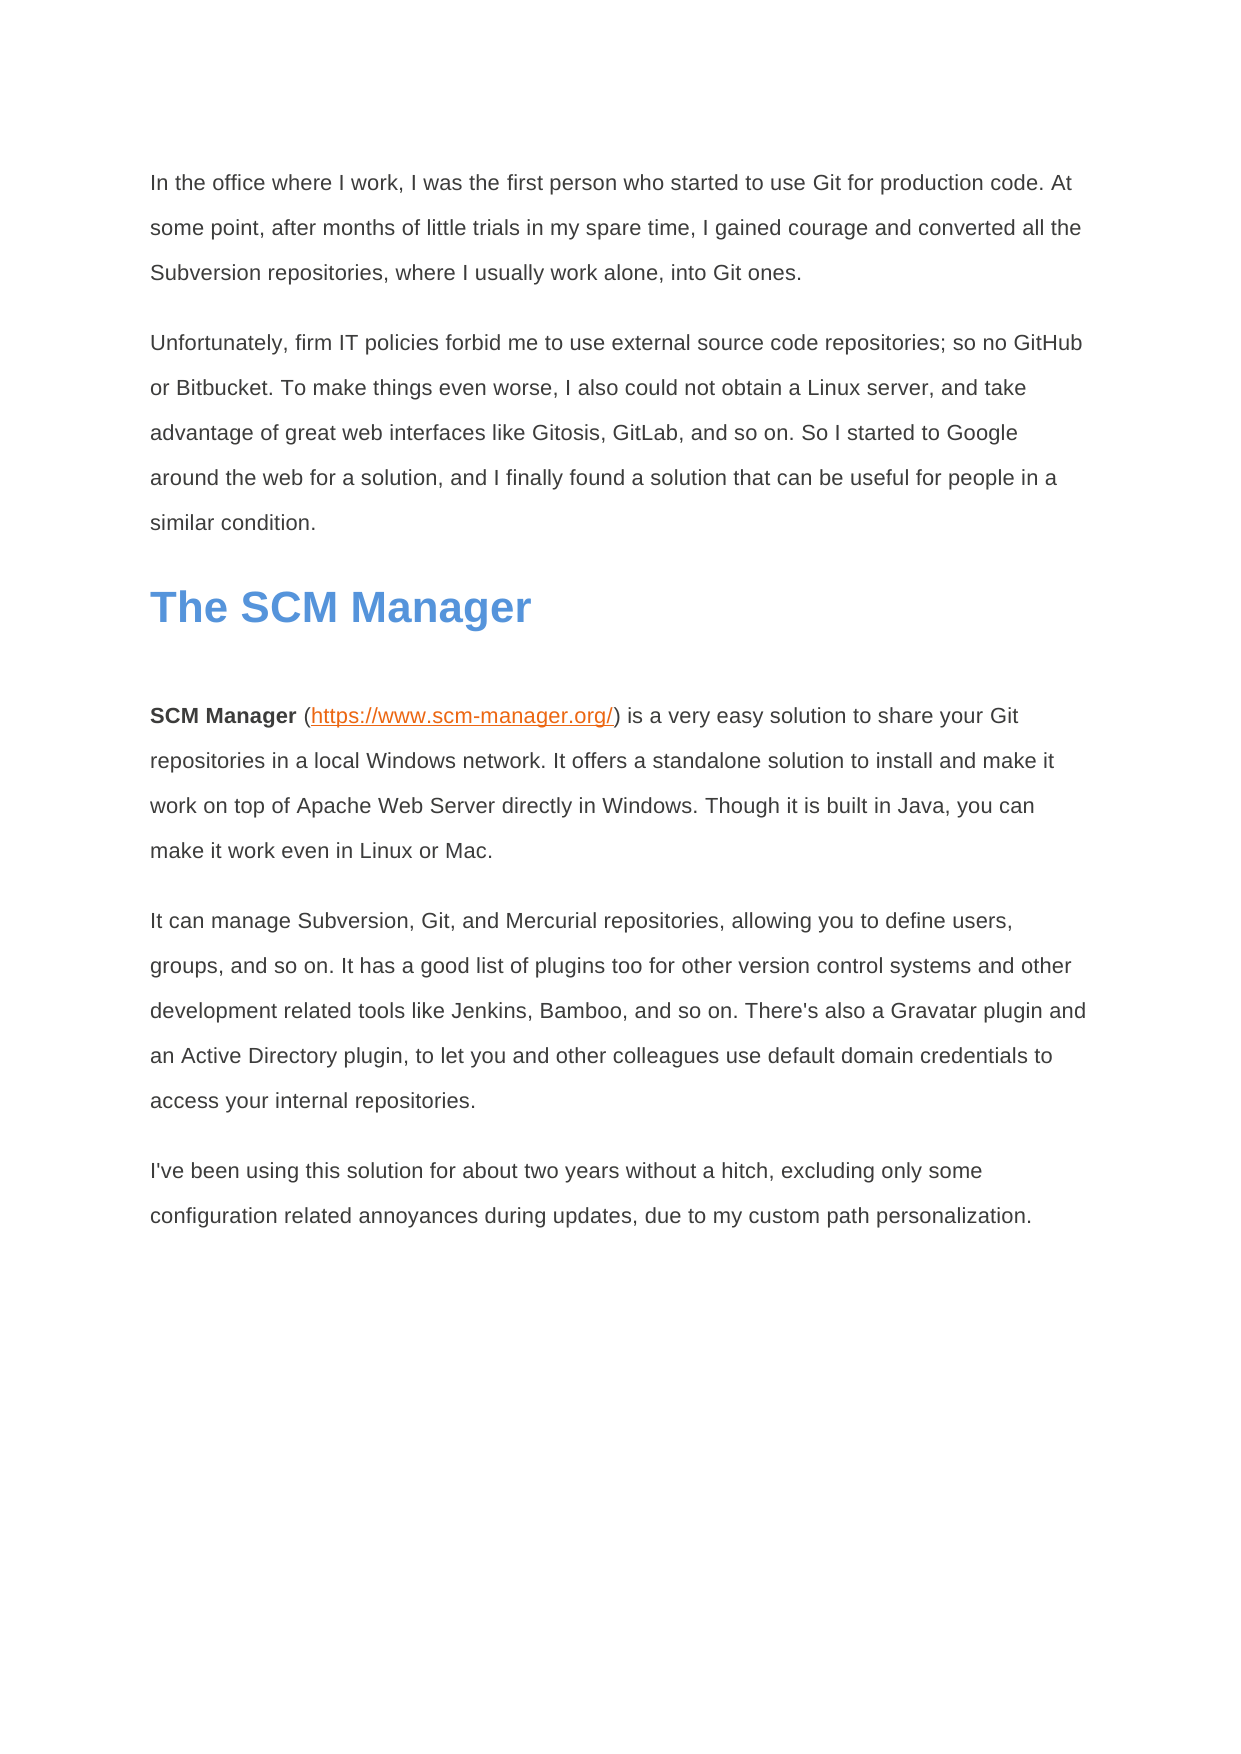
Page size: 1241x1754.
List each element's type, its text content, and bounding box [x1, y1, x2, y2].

subtitle The SCM Manager [150, 582, 1090, 632]
text In the office where I work, I was the first person who started to use Git for production code. At some point, after months of little trials in my spare time, I gained courage and converted all the Subversion repositories, where I usually work alone, into Git ones. [150, 150, 1090, 285]
text I've been using this solution for about two years without a hitch, excluding only some configuration related annoyances during updates, due to my custom path personalization. [150, 1138, 1090, 1228]
text It can manage Subversion, Git, and Mercurial repositories, allowing you to define users, groups, and so on. It has a good list of plugins too for other version control systems and other development related tools like Jenkins, Bamboo, and so on. There's also a Gravatar plugin and an Active Directory plugin, to let you and other colleagues use default domain credentials to access your internal repositories. [150, 888, 1090, 1113]
text Unfortunately, firm IT policies forbid me to use external source code repositories; so no GitHub or Bitbucket. To make things even worse, I also could not obtain a Linux server, and take advantage of great web interfaces like Gitosis, GitLab, and so on. So I started to Google around the web for a solution, and I finally found a solution that can be useful for people in a similar condition. [150, 310, 1090, 535]
text SCM Manager (https://www.scm-manager.org/) is a very easy solution to share your Git repositories in a local Windows network. It offers a standalone solution to install and make it work on top of Apache Web Server directly in Windows. Though it is built in Java, you can make it work even in Linux or Mac. [150, 683, 1090, 863]
